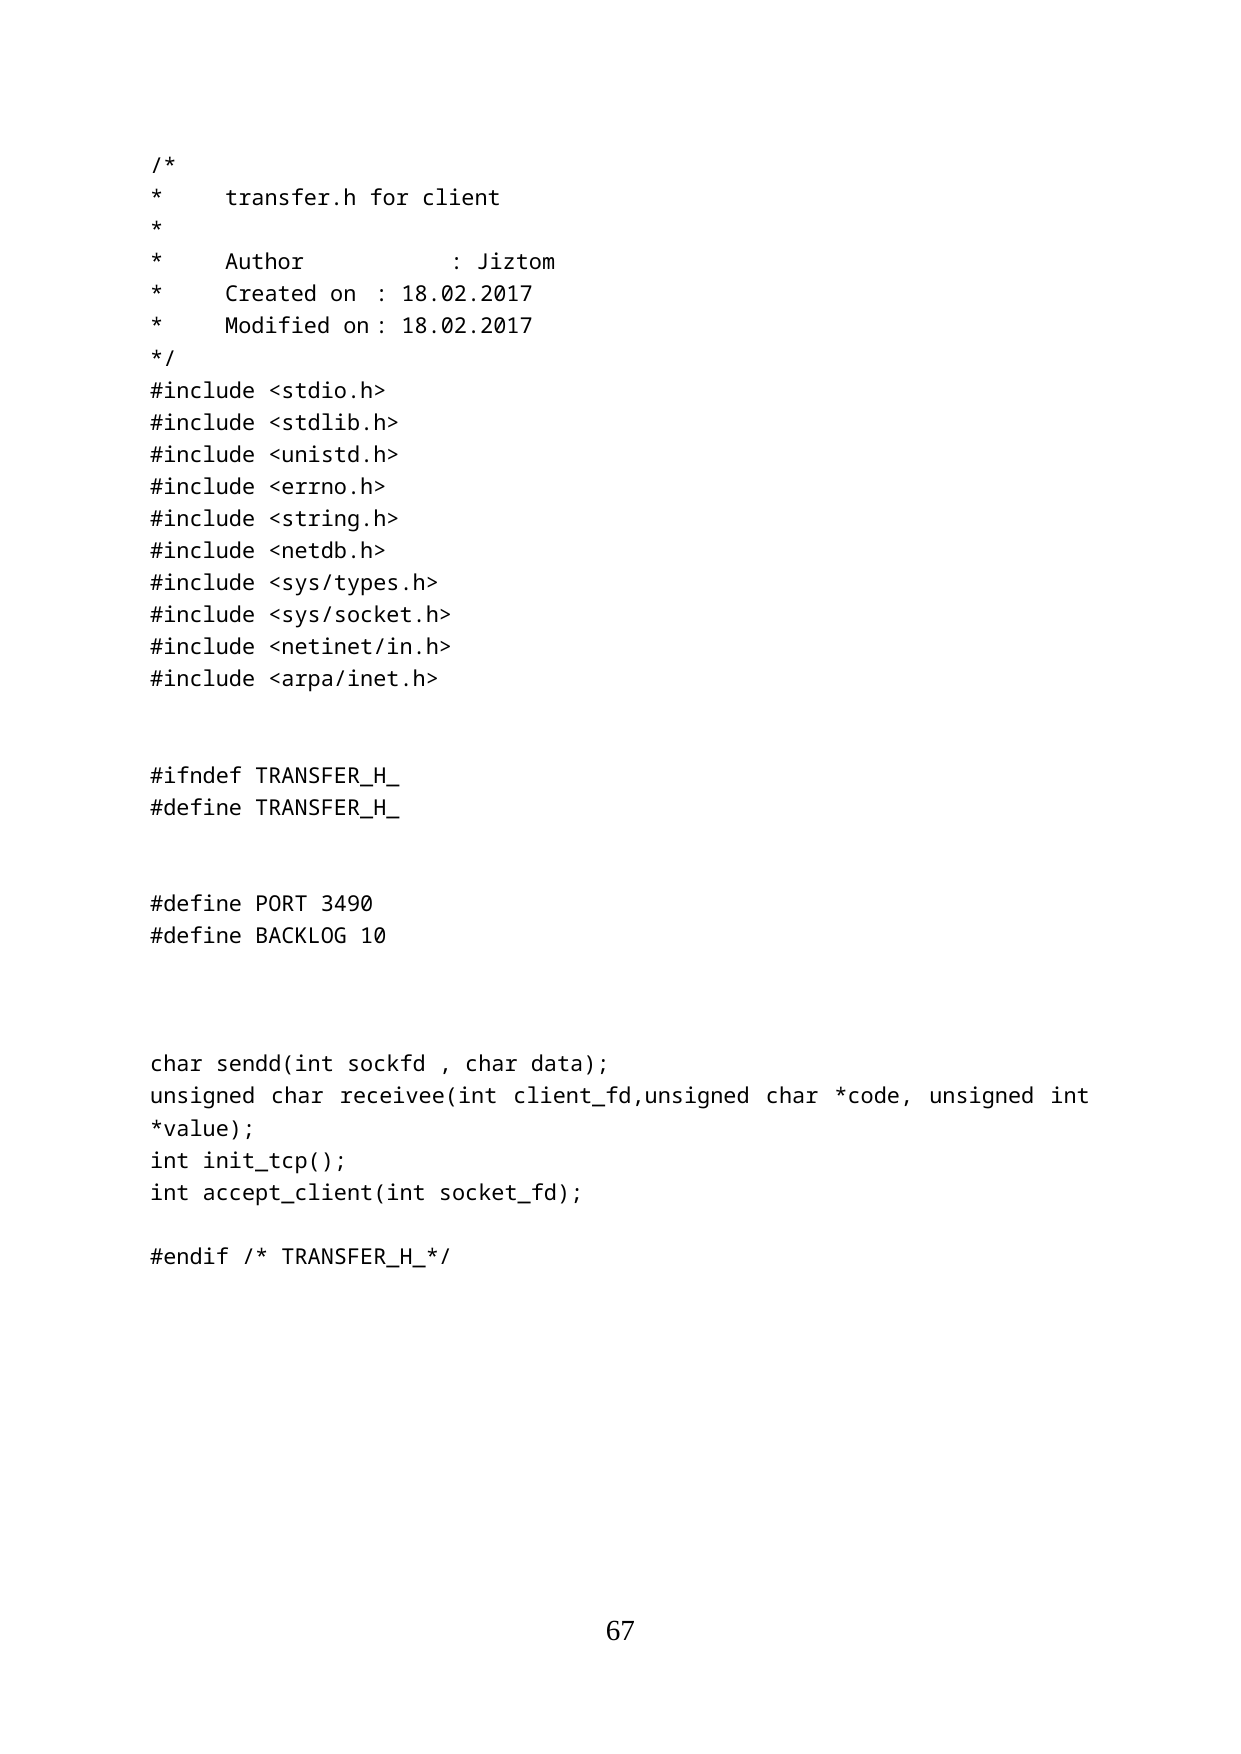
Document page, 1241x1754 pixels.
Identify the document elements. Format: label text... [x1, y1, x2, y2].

text #include <stdio.h> [150, 374, 1090, 404]
text * [150, 214, 1090, 244]
text #endif /* TRANSFER_H_*/ [150, 1241, 1090, 1271]
text #define BACKLOG 10 [150, 920, 1090, 950]
text #include <unistd.h> [150, 439, 1090, 468]
text #define TRANSFER_H_ [150, 792, 1090, 821]
text #include <netinet/in.h> [150, 631, 1090, 661]
text int init_tcp(); [150, 1144, 1090, 1174]
text * transfer.h for client [150, 182, 1090, 212]
text * Modified on : 18.02.2017 [150, 310, 1090, 340]
text #include <errno.h> [150, 471, 1090, 501]
text #include <string.h> [150, 503, 1090, 533]
text #include <netdb.h> [150, 535, 1090, 565]
text #include <stdlib.h> [150, 407, 1090, 436]
text * Created on : 18.02.2017 [150, 278, 1090, 308]
text int accept_client(int socket_fd); [150, 1177, 1090, 1206]
text char sendd(int sockfd , char data); [150, 1048, 1090, 1078]
text * Author : Jiztom [150, 246, 1090, 276]
text */ [150, 342, 1090, 372]
text #ifndef TRANSFER_H_ [150, 759, 1090, 789]
text #include <sys/socket.h> [150, 599, 1090, 629]
text /* [150, 150, 1090, 180]
text #include <sys/types.h> [150, 567, 1090, 597]
text unsigned char receivee(int client_fd,unsigned char *code, unsigned int *value); [150, 1080, 1090, 1142]
text #define PORT 3490 [150, 888, 1090, 918]
text #include <arpa/inet.h> [150, 663, 1090, 693]
